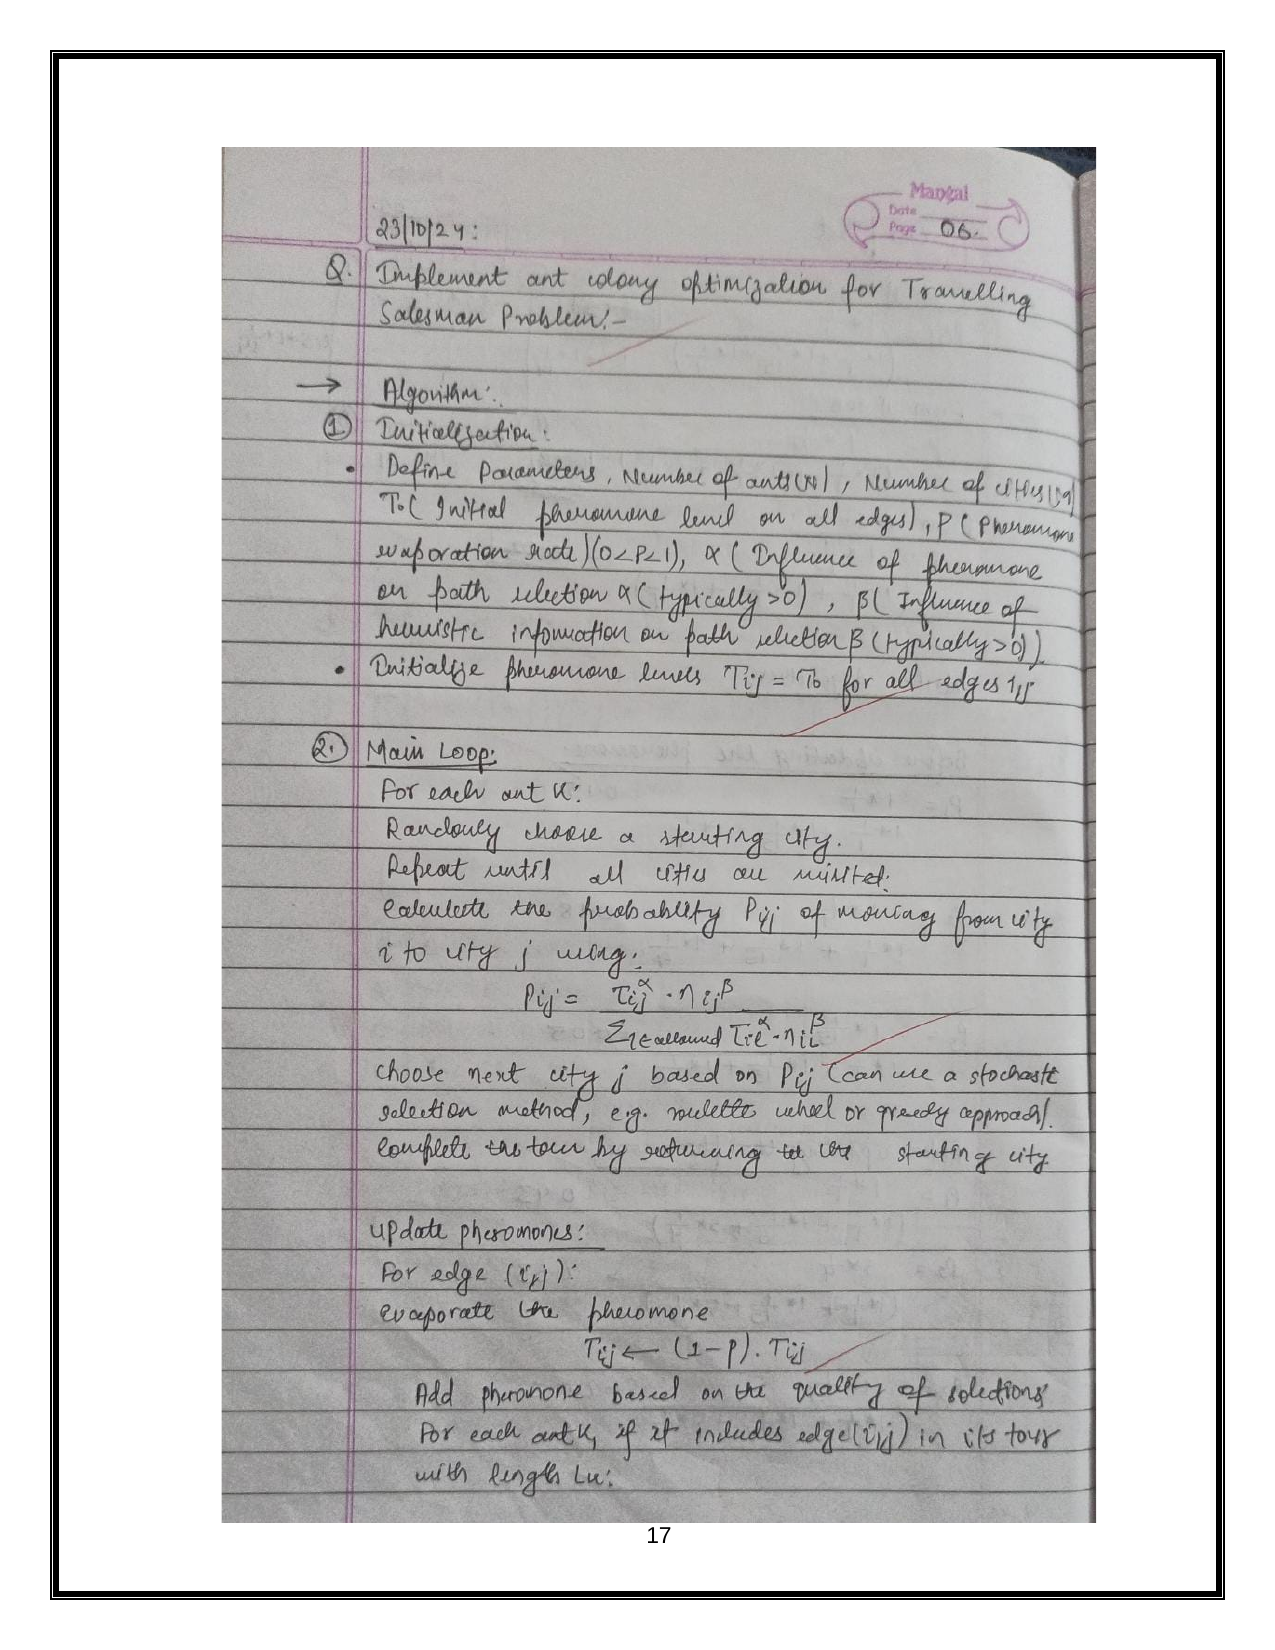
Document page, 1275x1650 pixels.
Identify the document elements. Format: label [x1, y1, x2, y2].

picture [221, 147, 1097, 1523]
